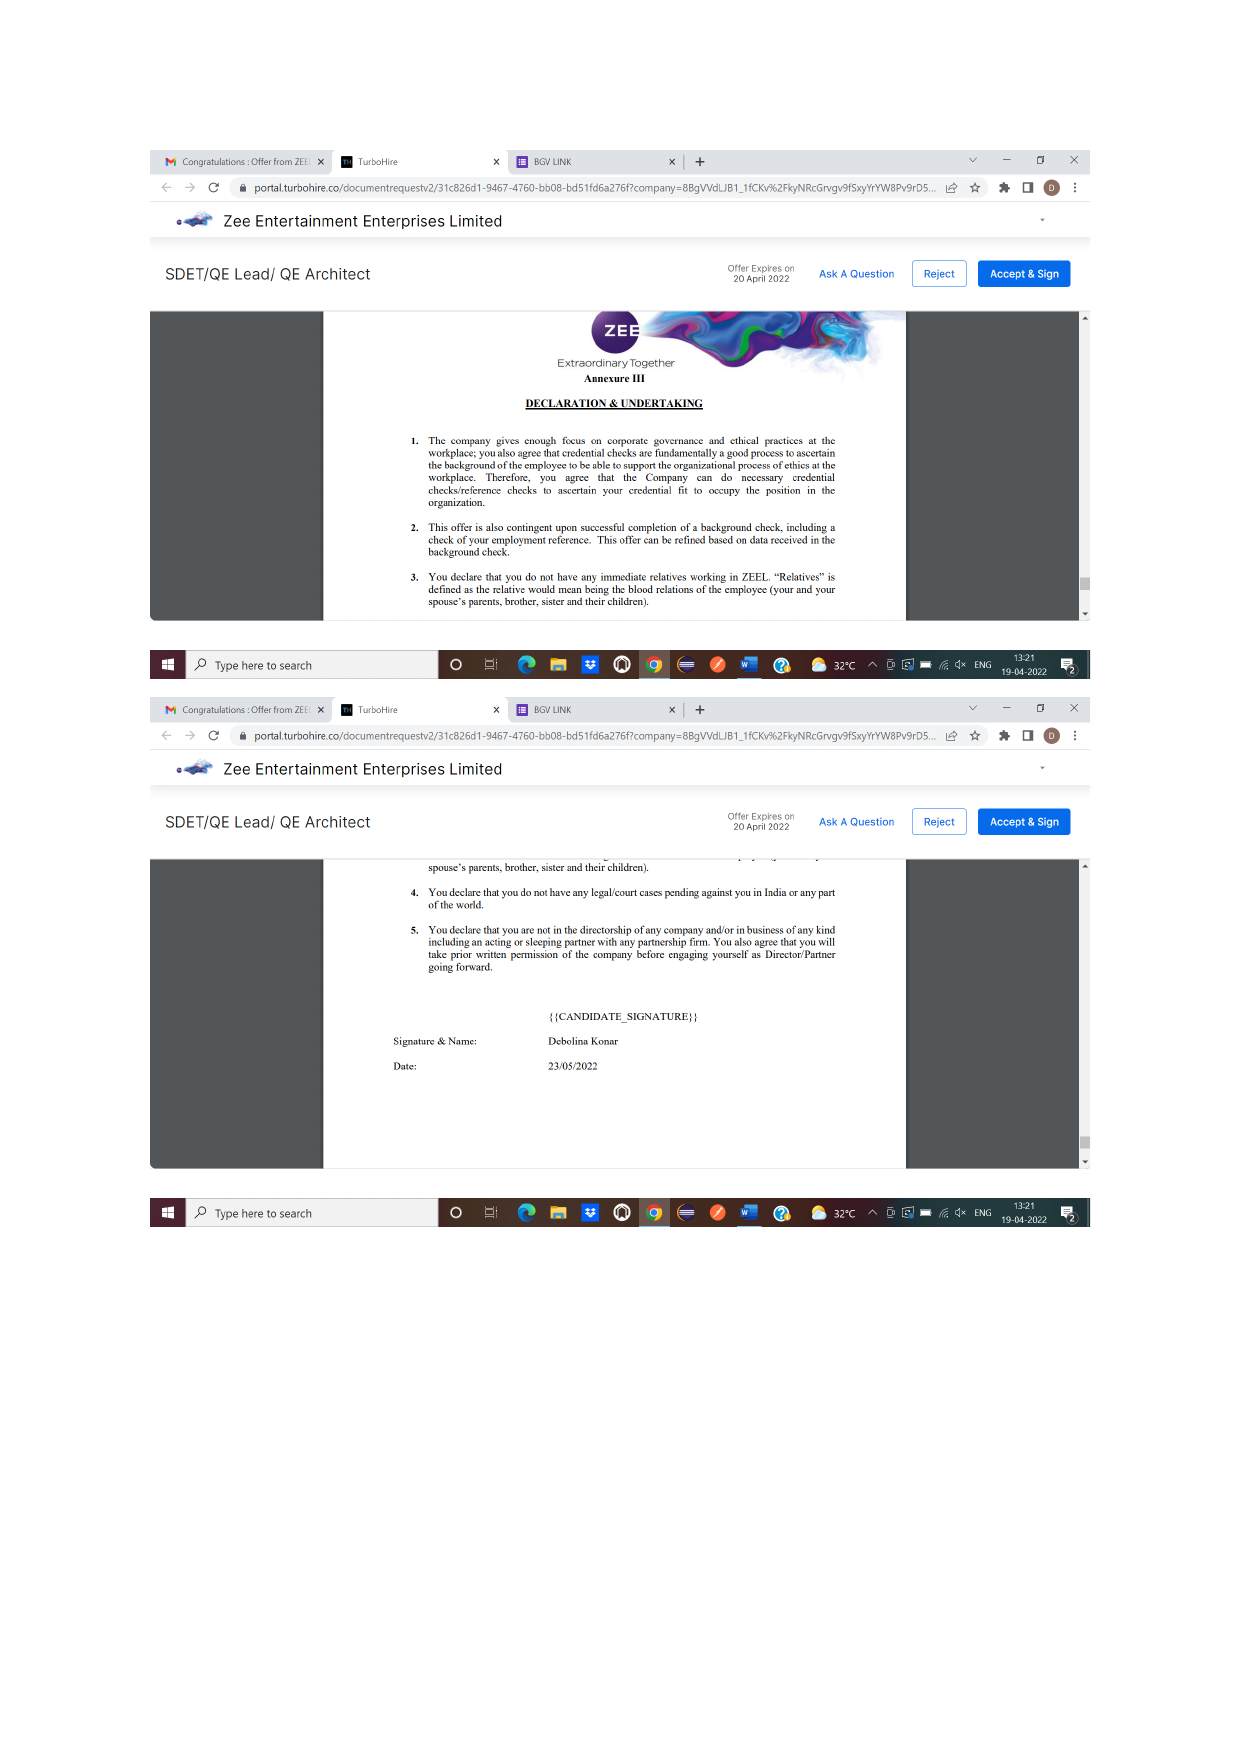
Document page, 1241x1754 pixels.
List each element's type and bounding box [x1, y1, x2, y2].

picture [150, 150, 1091, 679]
picture [150, 697, 1091, 1227]
